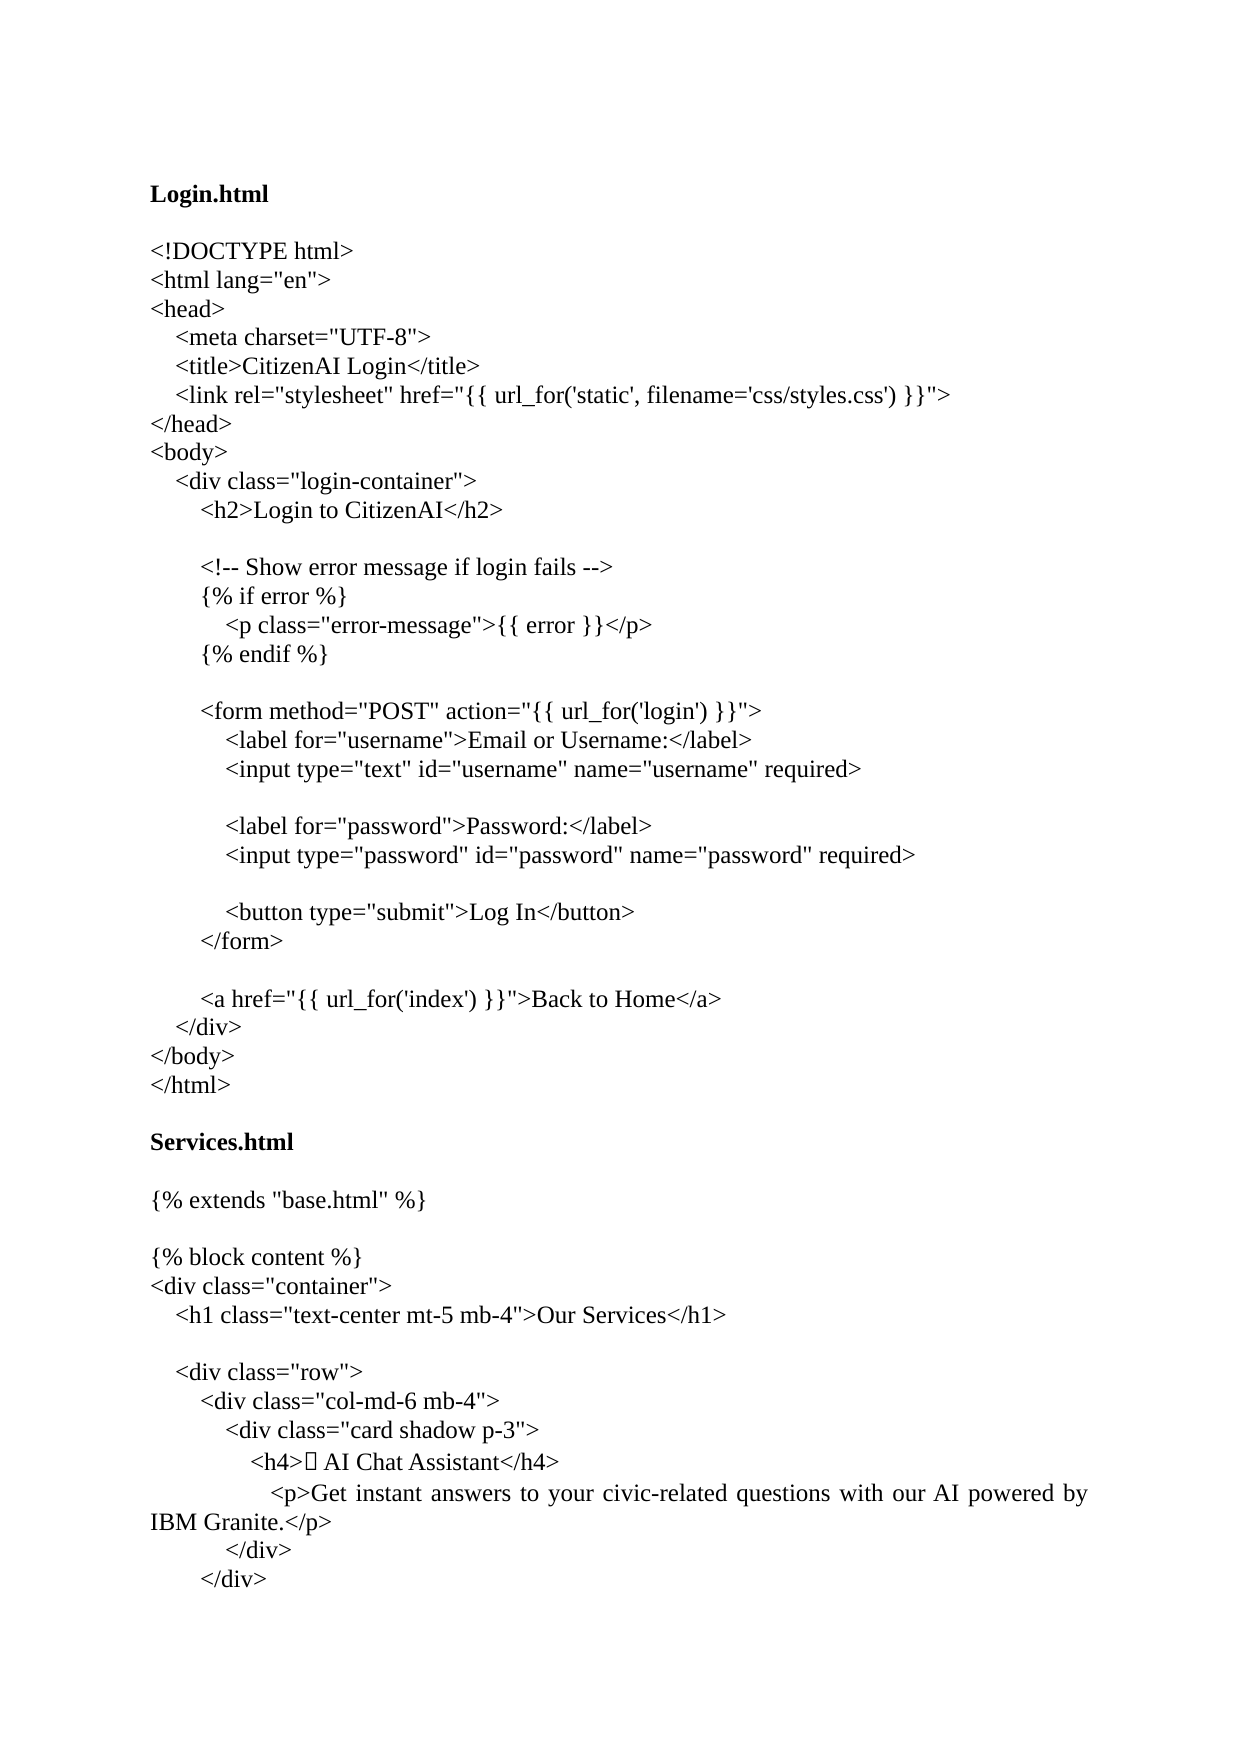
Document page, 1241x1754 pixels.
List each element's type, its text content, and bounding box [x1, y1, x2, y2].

text </form> [150, 926, 1090, 955]
text <input type="password" id="password" name="password" required> [150, 840, 1090, 869]
text <p class="error-message">{{ error }}</p> [150, 610, 1090, 639]
text <meta charset="UTF-8"> [150, 322, 1090, 351]
text <form method="POST" action="{{ url_for('login') }}"> [150, 696, 1090, 725]
text <div class="card shadow p-3"> [150, 1415, 1090, 1444]
text <title>CitizenAI Login</title> [150, 351, 1090, 380]
text <!-- Show error message if login fails --> [150, 552, 1090, 581]
text {% block content %} [150, 1242, 1090, 1271]
text <a href="{{ url_for('index') }}">Back to Home</a> [150, 984, 1090, 1012]
text </head> [150, 409, 1090, 437]
text <p>Get instant answers to your civic-related questions with our AI powered by IBM Granite.</p> [150, 1478, 1090, 1535]
text <h1 class="text-center mt-5 mb-4">Our Services</h1> [150, 1300, 1090, 1329]
text </div> [150, 1535, 1090, 1564]
text </html> [150, 1070, 1090, 1099]
text <button type="submit">Log In</button> [150, 897, 1090, 926]
text <!DOCTYPE html> [150, 236, 1090, 265]
text Login.html [150, 179, 1090, 207]
text <html lang="en"> [150, 265, 1090, 294]
text </div> [150, 1564, 1090, 1593]
text </div> [150, 1012, 1090, 1041]
text <h4>🤖 AI Chat Assistant</h4> [150, 1444, 1090, 1478]
text <div class="container"> [150, 1271, 1090, 1300]
text <label for="password">Password:</label> [150, 811, 1090, 840]
text </body> [150, 1041, 1090, 1070]
text <div class="login-container"> [150, 466, 1090, 495]
text <input type="text" id="username" name="username" required> [150, 754, 1090, 782]
text <label for="username">Email or Username:</label> [150, 725, 1090, 754]
text <div class="row"> [150, 1357, 1090, 1386]
text <link rel="stylesheet" href="{{ url_for('static', filename='css/styles.css') }}"> [150, 380, 1090, 409]
text {% if error %} [150, 581, 1090, 610]
text <div class="col-md-6 mb-4"> [150, 1386, 1090, 1415]
text {% endif %} [150, 639, 1090, 667]
text <h2>Login to CitizenAI</h2> [150, 495, 1090, 524]
text <head> [150, 294, 1090, 322]
text <body> [150, 437, 1090, 466]
text {% extends "base.html" %} [150, 1185, 1090, 1214]
text Services.html [150, 1127, 1090, 1156]
